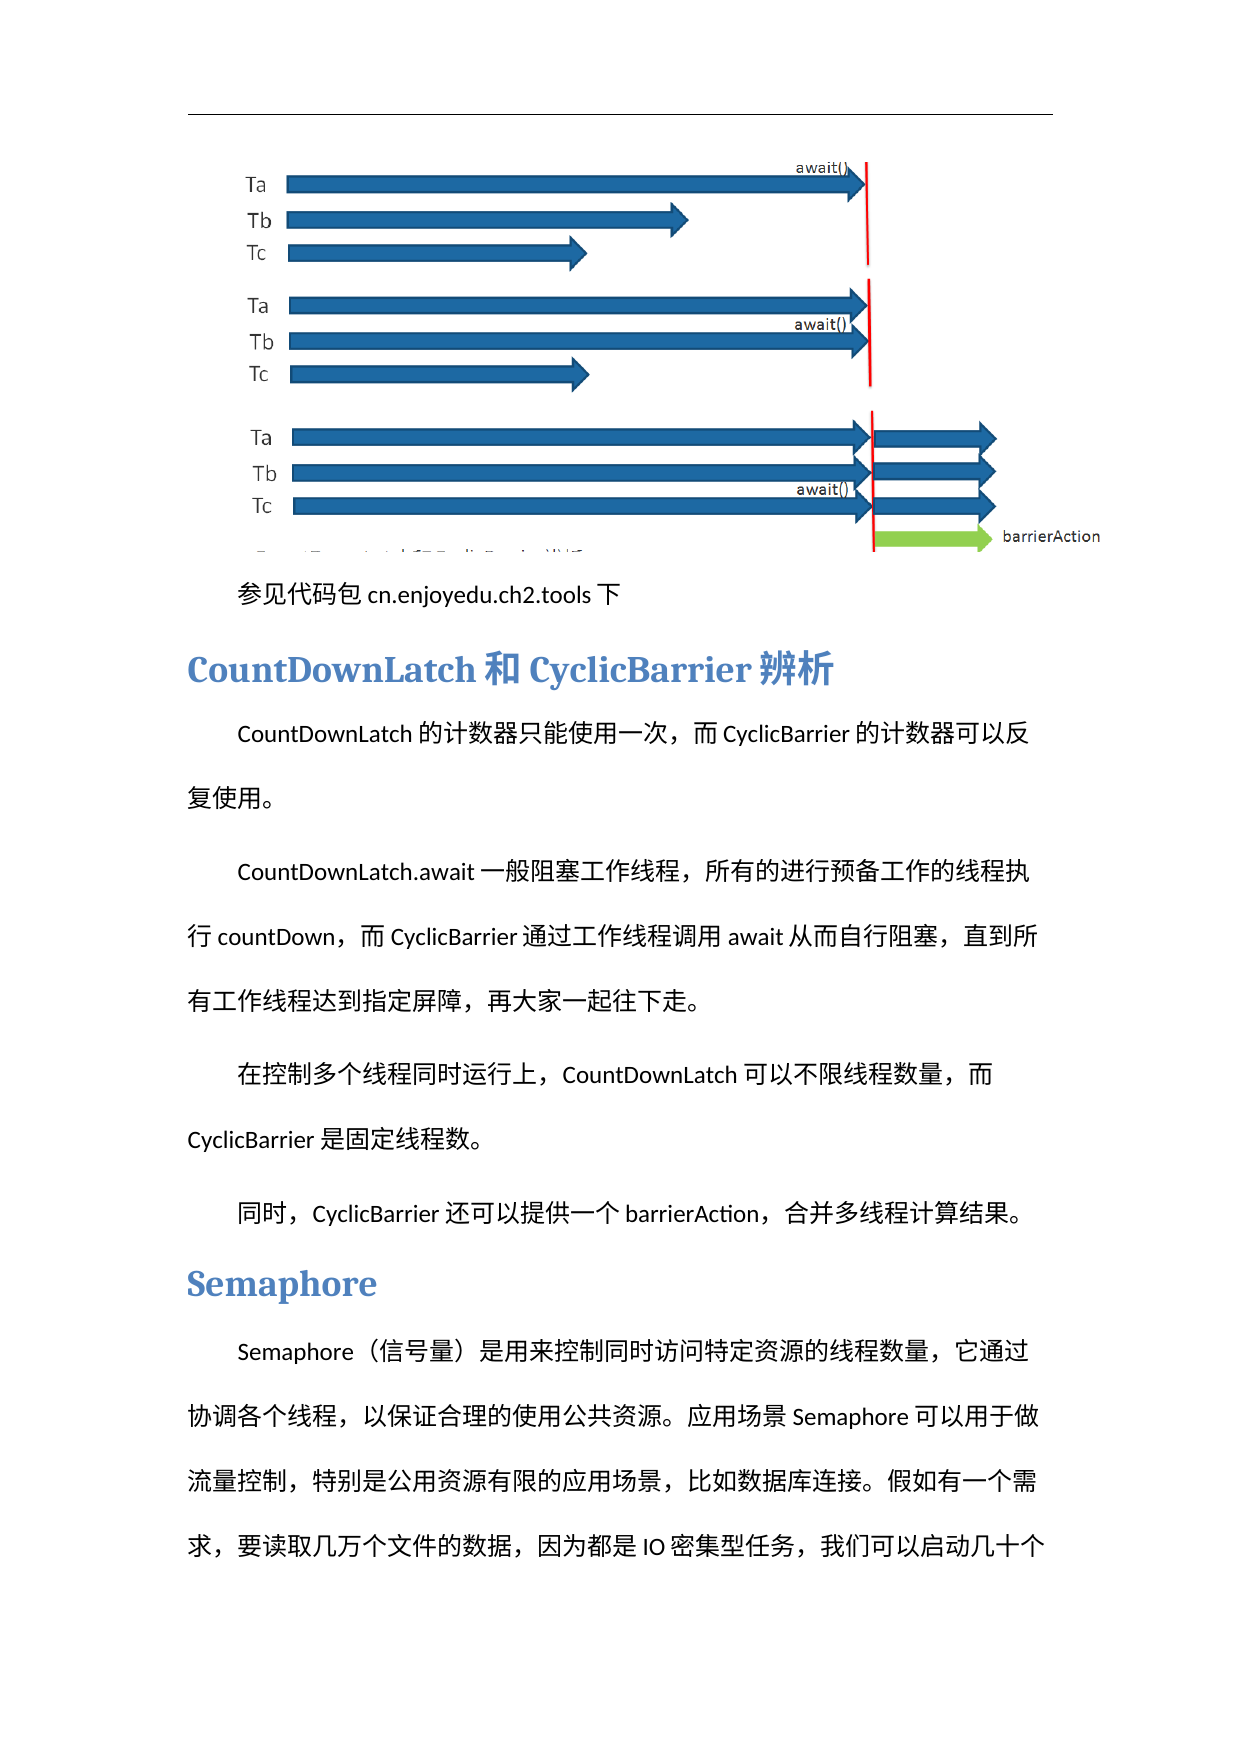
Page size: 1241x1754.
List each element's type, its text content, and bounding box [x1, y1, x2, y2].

picture [237, 162, 1103, 552]
subtitle Semaphore [187, 1252, 1053, 1317]
text 在控制多个线程同时运行上，CountDownLatch可以不限线程数量，而CyclicBarrier是固定线程数。 [187, 1040, 1053, 1170]
text CountDownLatch.await一般阻塞工作线程，所有的进行预备工作的线程执行countDown，而CyclicBarrier通过工作线程调用await从而自行阻塞，直到所有工作线程达到指定屏障，再大家一起往下走。 [187, 837, 1053, 1032]
text 同时，CyclicBarrier还可以提供一个barrierAction，合并多线程计算结果。 [187, 1179, 1053, 1244]
text CountDownLatch的计数器只能使用一次，而CyclicBarrier的计数器可以反复使用。 [187, 699, 1053, 829]
text 参见代码包cn.enjoyedu.ch2.tools下 [187, 560, 1053, 625]
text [187, 1317, 1053, 1577]
subtitle CountDownLatch和CyclicBarrier辨析 [187, 634, 1053, 699]
